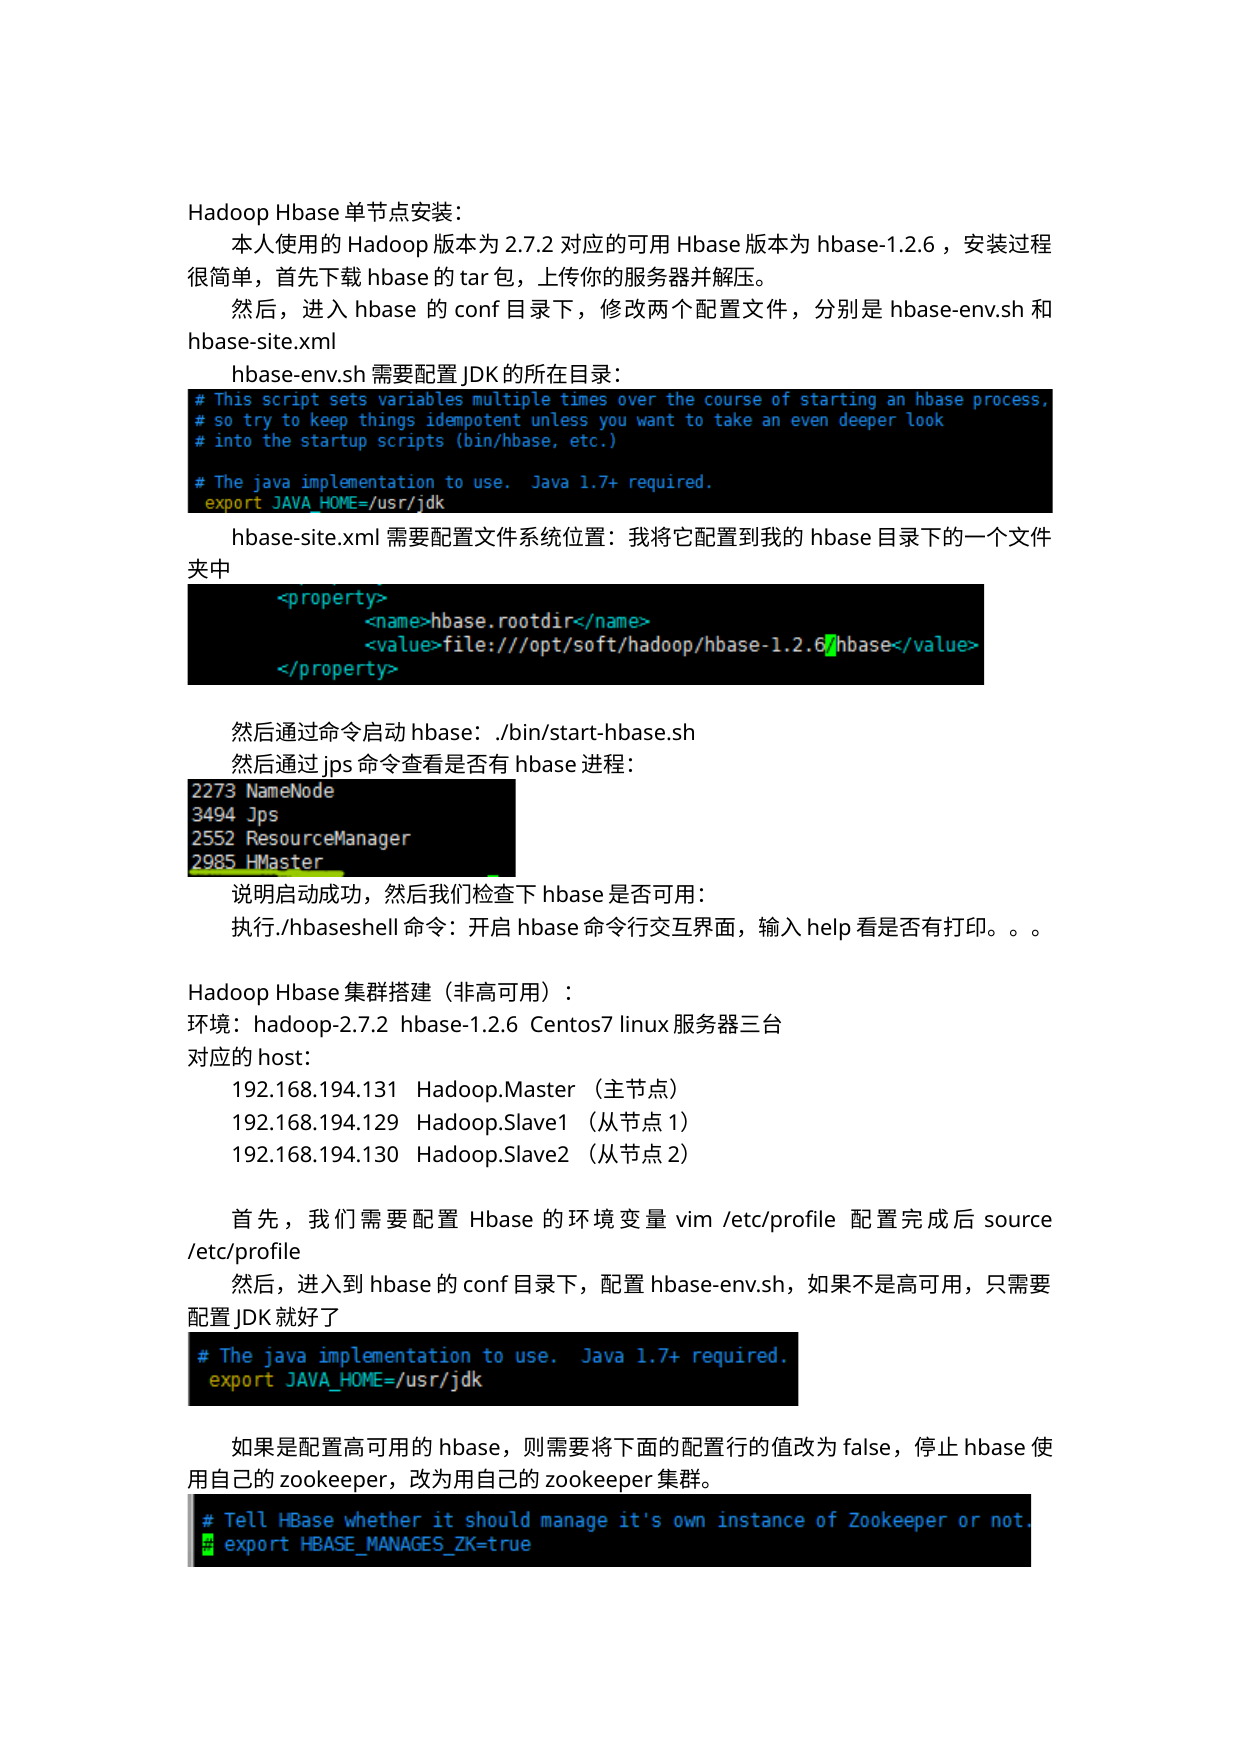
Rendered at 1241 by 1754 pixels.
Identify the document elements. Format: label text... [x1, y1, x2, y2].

text Hadoop Hbase集群搭建（非高可用）： [187, 974, 1053, 1007]
text 执行./hbaseshell命令：开启hbase命令行交互界面，输入help看是否有打印。。。 [187, 909, 1053, 942]
text 首先，我们需要配置Hbase的环境变量vim /etc/profile 配置完成后source /etc/profile [187, 1202, 1053, 1267]
text 说明启动成功，然后我们检查下hbase是否可用： [187, 877, 1053, 909]
picture [187, 1332, 799, 1406]
text 然后，进入hbase 的conf目录下，修改两个配置文件，分别是hbase-env.sh和hbase-site.xml [187, 292, 1053, 357]
text 对应的host： [187, 1039, 1053, 1072]
picture [187, 584, 985, 685]
text 然后通过命令启动hbase：./bin/start-hbase.sh [187, 714, 1053, 747]
text Hadoop Hbase单节点安装： [187, 194, 1053, 227]
picture [187, 1494, 1032, 1567]
text 192.168.194.130 Hadoop.Slave2 （从节点2） [187, 1137, 1053, 1169]
text 本人使用的Hadoop版本为2.7.2 对应的可用Hbase版本为hbase-1.2.6 ，安装过程很简单，首先下载hbase的tar包，上传你的服务器并解压。 [187, 227, 1053, 292]
picture [187, 389, 1053, 513]
text 如果是配置高可用的hbase，则需要将下面的配置行的值改为false，停止hbase使用自己的zookeeper，改为用自己的zookeeper集群。 [187, 1429, 1053, 1494]
text 192.168.194.131 Hadoop.Master （主节点） [187, 1072, 1053, 1104]
text 192.168.194.129 Hadoop.Slave1 （从节点1） [187, 1104, 1053, 1137]
picture [187, 779, 516, 877]
text hbase-site.xml 需要配置文件系统位置：我将它配置到我的hbase目录下的一个文件夹中 [187, 519, 1053, 584]
text 然后通过jps命令查看是否有hbase进程： [187, 747, 1053, 779]
text 环境：hadoop-2.7.2 hbase-1.2.6 Centos7 linux服务器三台 [187, 1007, 1053, 1039]
text 然后，进入到hbase的conf目录下，配置hbase-env.sh，如果不是高可用，只需要配置JDK就好了 [187, 1267, 1053, 1332]
text hbase-env.sh需要配置JDK的所在目录： [187, 357, 1053, 389]
